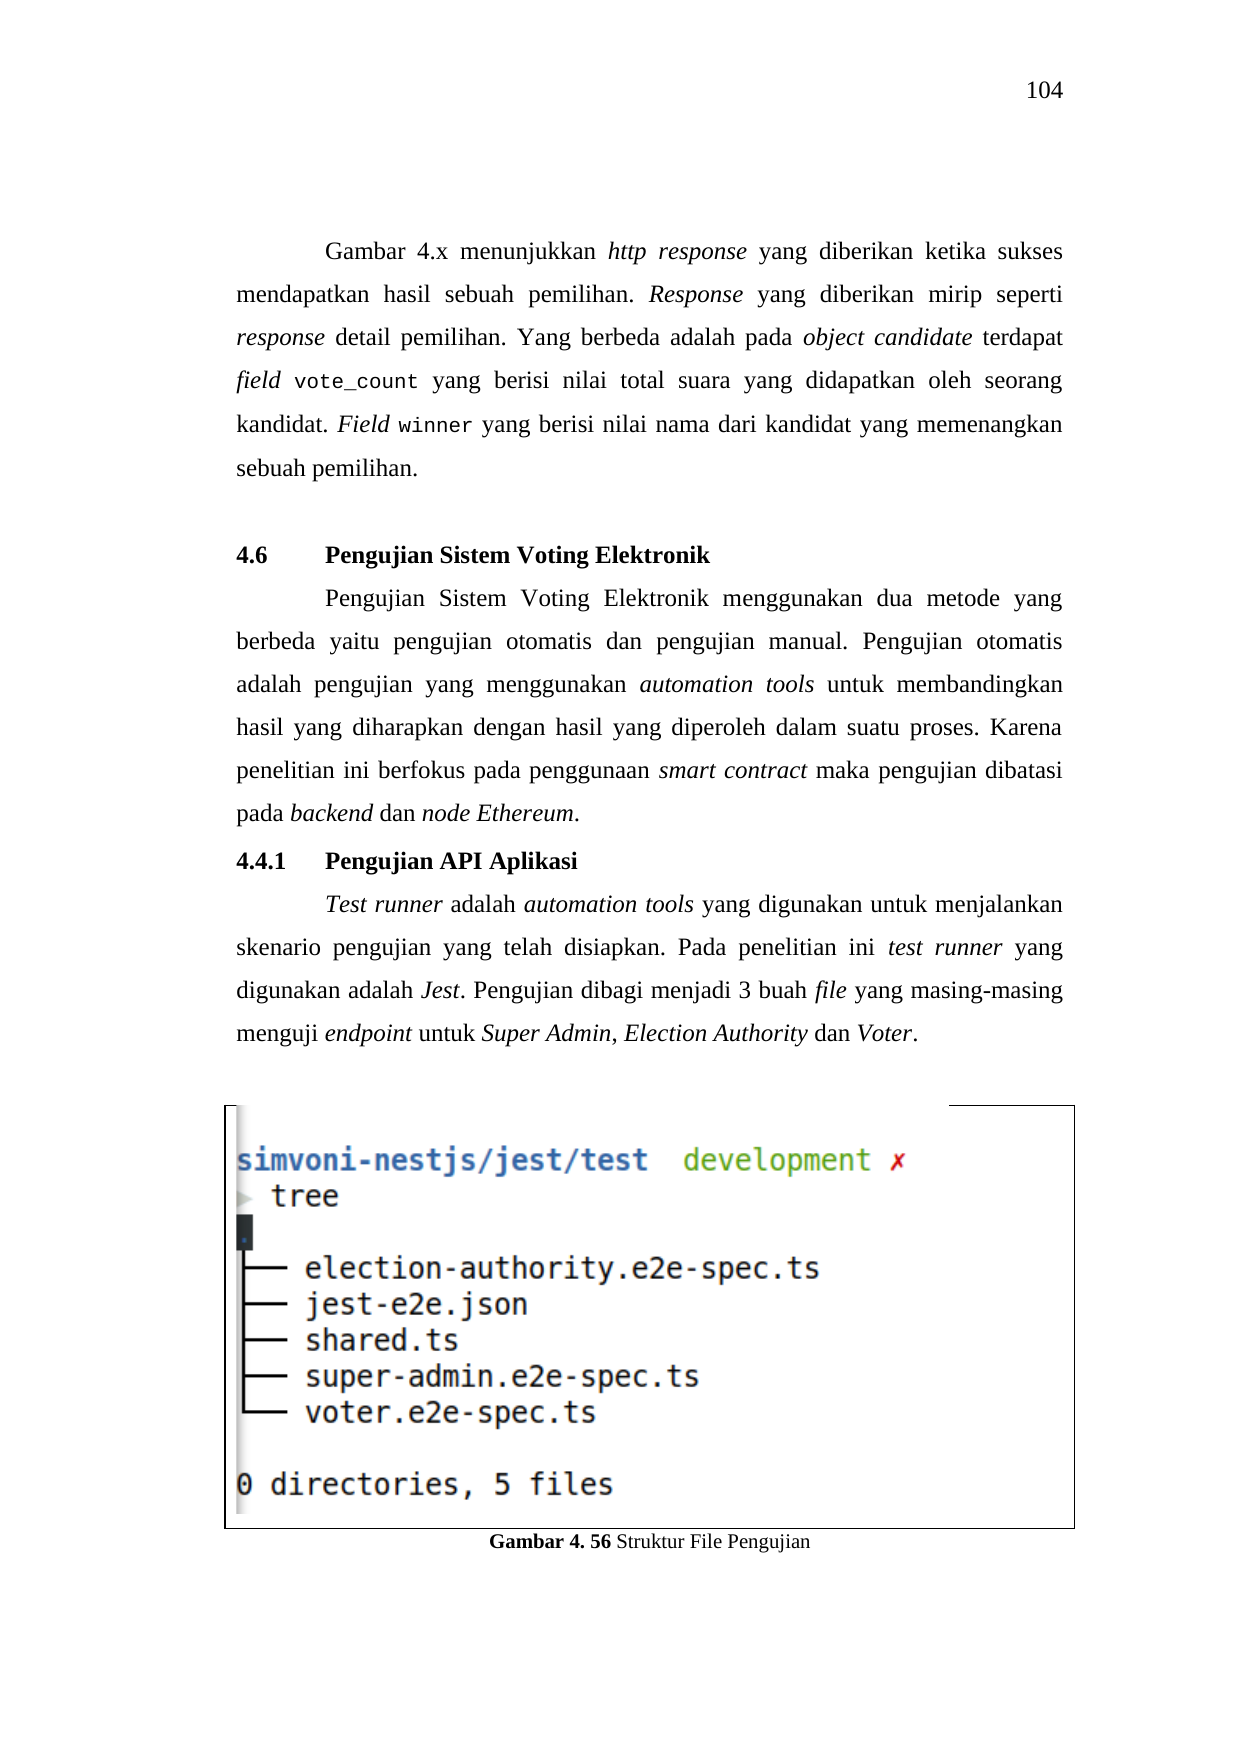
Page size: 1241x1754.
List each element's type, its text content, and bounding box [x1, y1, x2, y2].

table_header [226, 1106, 1074, 1528]
text Gambar 4.x menunjukkan http response yang diberikan ketika sukses mendapatkan hasil sebuah pemilihan. Response yang diberikan mirip seperti response detail pemilihan. Yang berbeda adalah pada object candidate terdapat field vote_count yang berisi nilai total suara yang didapatkan oleh seorang kandidat. Field winner yang berisi nilai nama dari kandidat yang memenangkan sebuah pemilihan. [236, 236, 1063, 482]
picture [236, 1105, 949, 1514]
text Test runner adalah automation tools yang digunakan untuk menjalankan skenario pengujian yang telah disiapkan. Pada penelitian ini test runner yang digunakan adalah Jest. Pengujian dibagi menjadi 3 buah file yang masing-masing menguji endpoint untuk Super Admin, Election Authority dan Voter. [236, 889, 1063, 1047]
text Pengujian Sistem Voting Elektronik menggunakan dua metode yang berbeda yaitu pengujian otomatis dan pengujian manual. Pengujian otomatis adalah pengujian yang menggunakan automation tools untuk membandingkan hasil yang diharapkan dengan hasil yang diperoleh dalam suatu proses. Karena penelitian ini berfokus pada penggunaan smart contract maka pengujian dibatasi pada backend dan node Ethereum. [236, 583, 1063, 827]
subtitle Pengujian API Aplikasi [236, 846, 1063, 874]
subtitle Pengujian Sistem Voting Elektronik [236, 540, 1063, 568]
